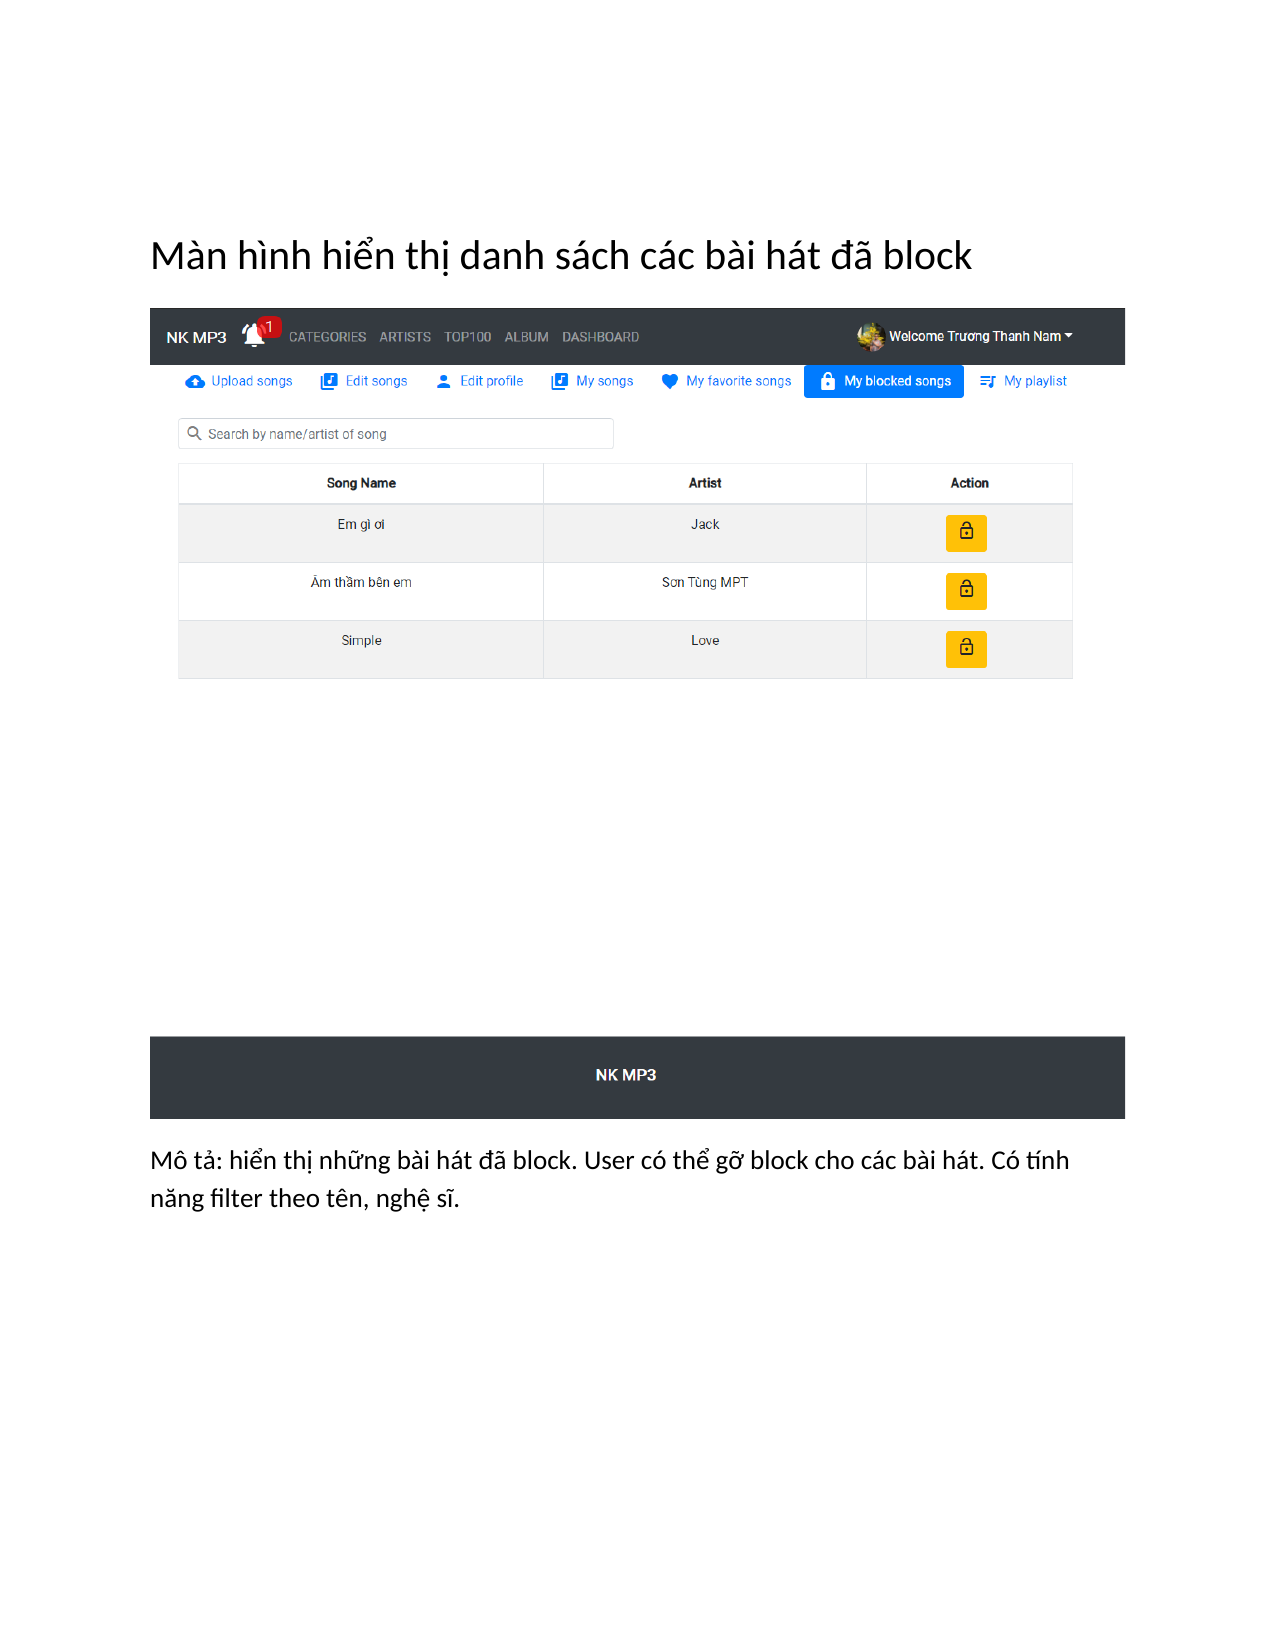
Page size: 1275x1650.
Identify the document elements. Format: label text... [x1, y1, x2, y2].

text Màn hình hiển thị danh sách các bài hát đã block [150, 229, 1125, 280]
text Mô tả: hiển thị những bài hát đã block. User có thể gỡ block cho các bài hát. Có tính năng filter theo tên, nghệ sĩ. [150, 1143, 1125, 1214]
picture [150, 308, 1125, 1119]
